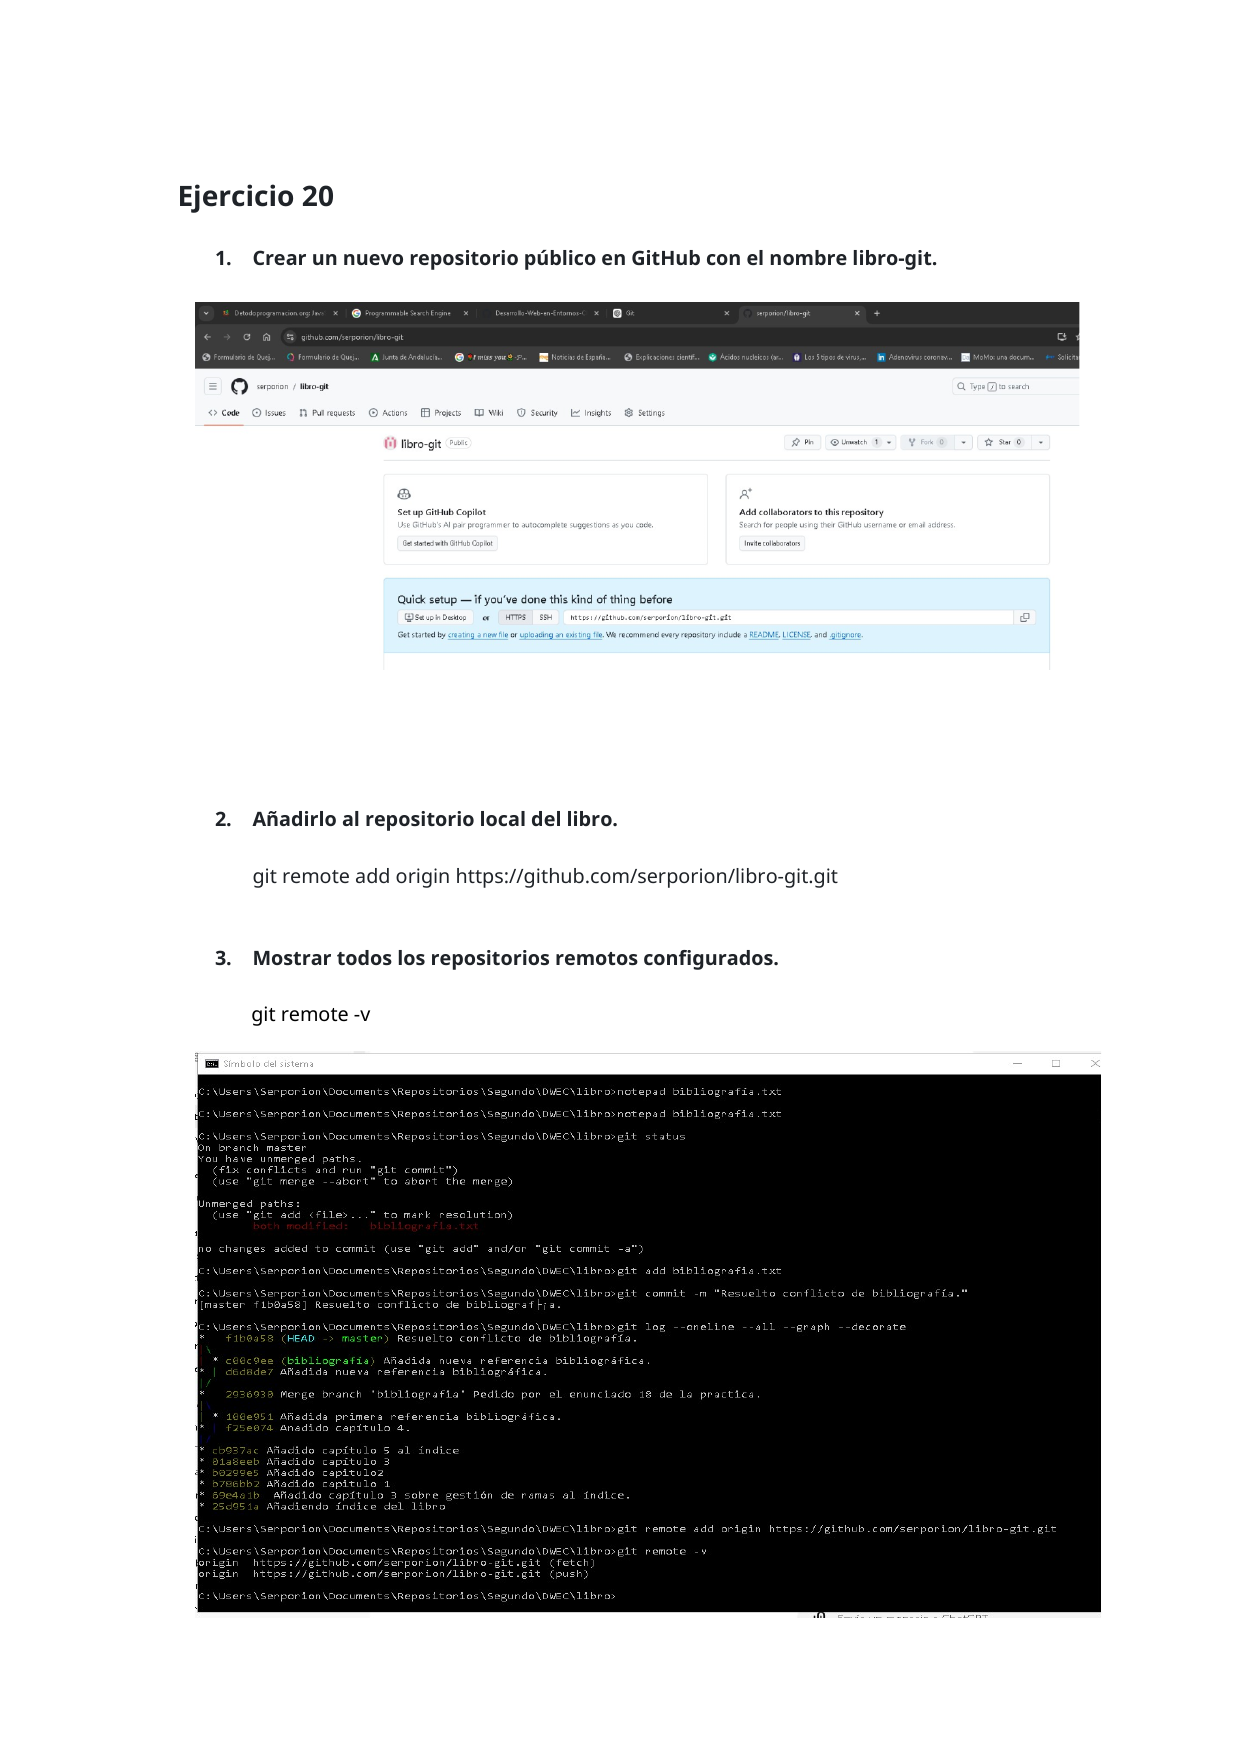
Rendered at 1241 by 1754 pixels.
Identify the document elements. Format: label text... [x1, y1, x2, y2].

picture [195, 1051, 1102, 1617]
list Añadirlo al repositorio local del libro. [215, 806, 1063, 833]
text git remote -v [251, 1001, 1063, 1028]
text Ejercicio 20 [177, 177, 1063, 215]
picture [195, 302, 1079, 668]
list git remote add origin https://github.com/serporion/libro-git.git [252, 862, 1063, 889]
list Crear un nuevo repositorio público en GitHub con el nombre libro-git. [215, 244, 1063, 271]
list Mostrar todos los repositorios remotos configurados. [215, 944, 1063, 972]
